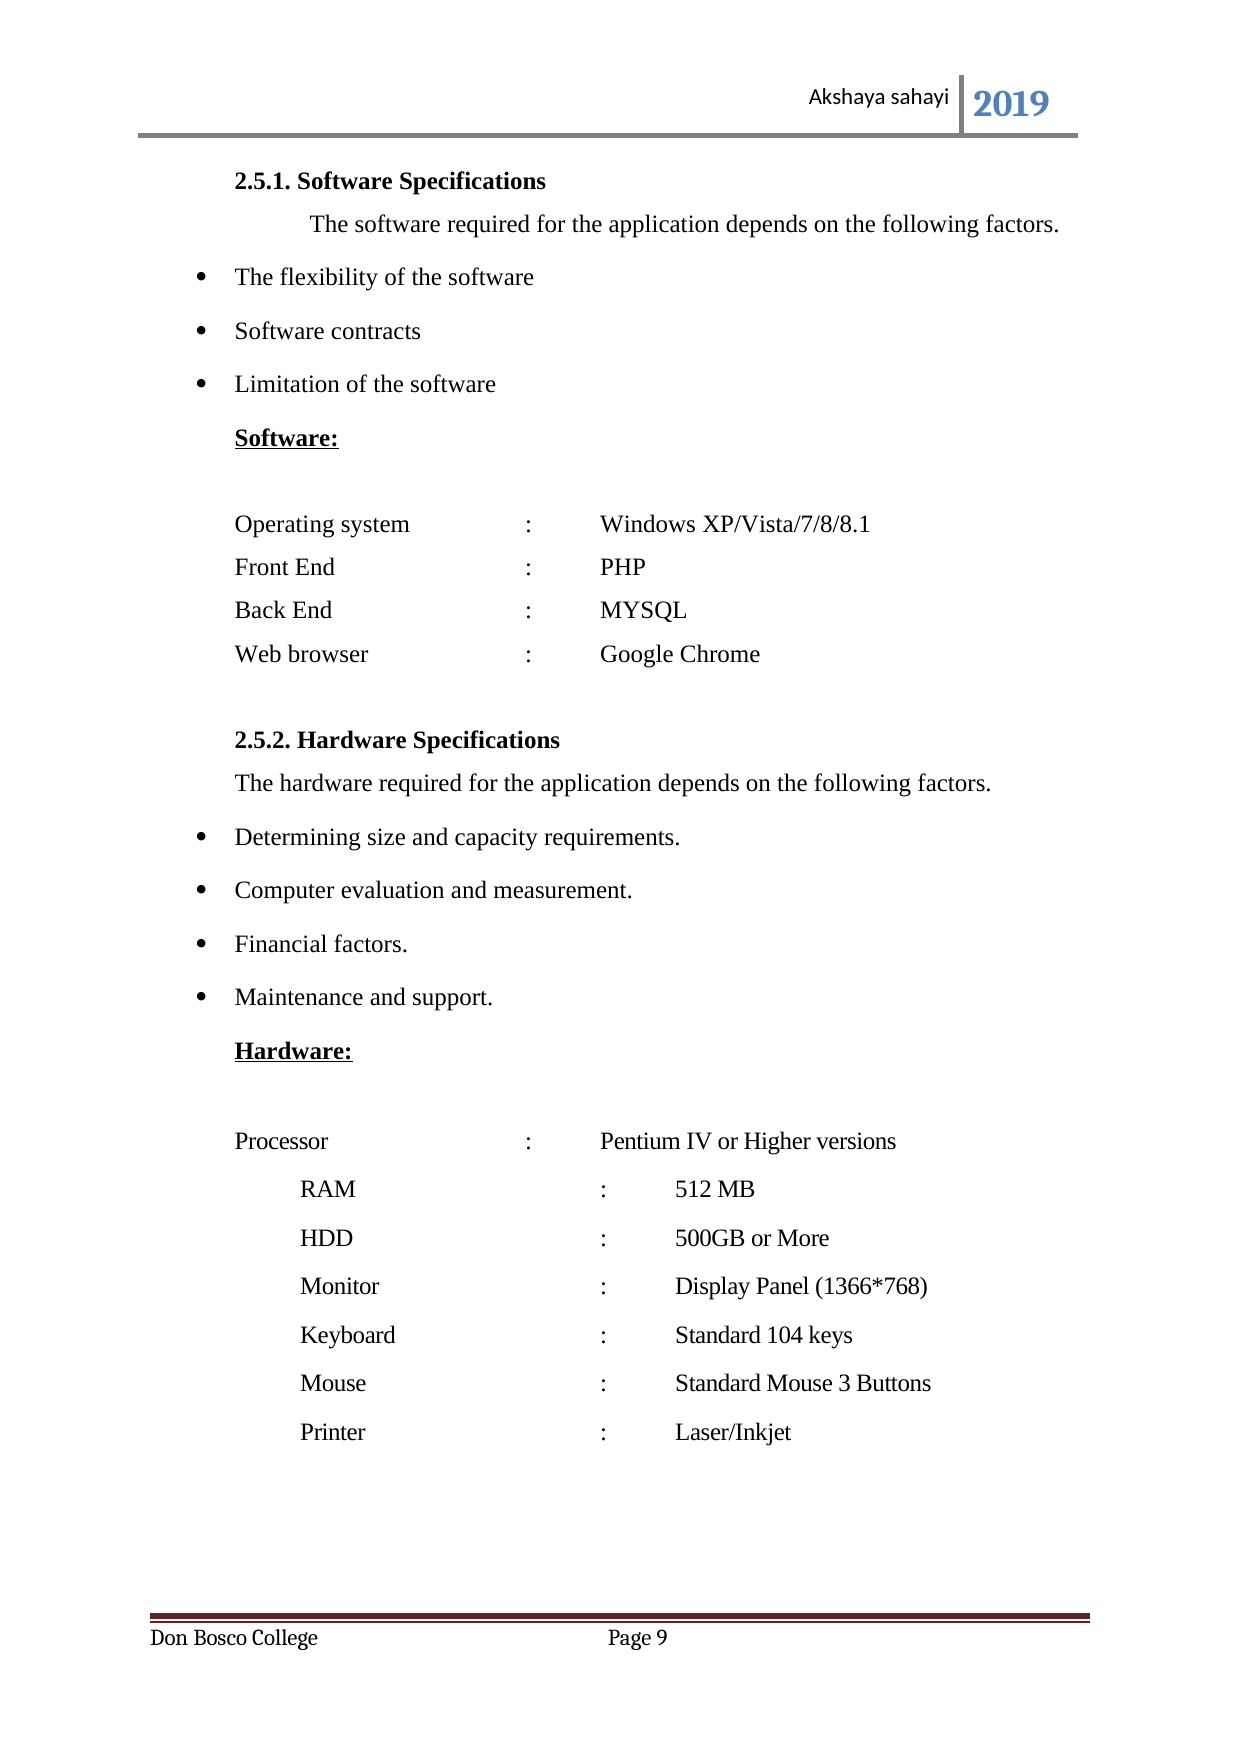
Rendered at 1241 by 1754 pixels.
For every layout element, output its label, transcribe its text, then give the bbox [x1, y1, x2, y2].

text Operating system : Windows XP/Vista/7/8/8.1 [234, 509, 1090, 538]
text Mouse : Standard Mouse 3 Buttons [234, 1365, 1090, 1397]
text 2.5.2. Hardware Specifications [234, 725, 1090, 754]
list Computer evaluation and measurement. [197, 875, 1090, 904]
list Software contracts [197, 316, 1090, 345]
text RAM : 512 MB [234, 1171, 1090, 1203]
list The flexibility of the software [197, 262, 1090, 291]
list Maintenance and support. [197, 982, 1090, 1011]
list Financial factors. [197, 929, 1090, 957]
text The hardware required for the application depends on the following factors. [234, 768, 1090, 797]
text Monitor : Display Panel (1366*768) [234, 1268, 1090, 1300]
list Determining size and capacity requirements. [197, 822, 1090, 850]
text Keyboard : Standard 104 keys [234, 1316, 1090, 1349]
text Processor : Pentium IV or Higher versions [234, 1122, 1090, 1154]
text Printer : Laser/Inkjet [234, 1413, 1090, 1446]
text Front End : PHP [234, 552, 1090, 581]
text Web browser : Google Chrome [234, 639, 1090, 667]
text Back End : MYSQL [234, 596, 1090, 624]
text The software required for the application depends on the following factors. [234, 209, 1090, 238]
list Limitation of the software [197, 369, 1090, 398]
text Hardware: [234, 1036, 1090, 1064]
text 2.5.1. Software Specifications [234, 166, 1090, 194]
text Software: [234, 423, 1090, 452]
text HDD : 500GB or More [234, 1219, 1090, 1252]
